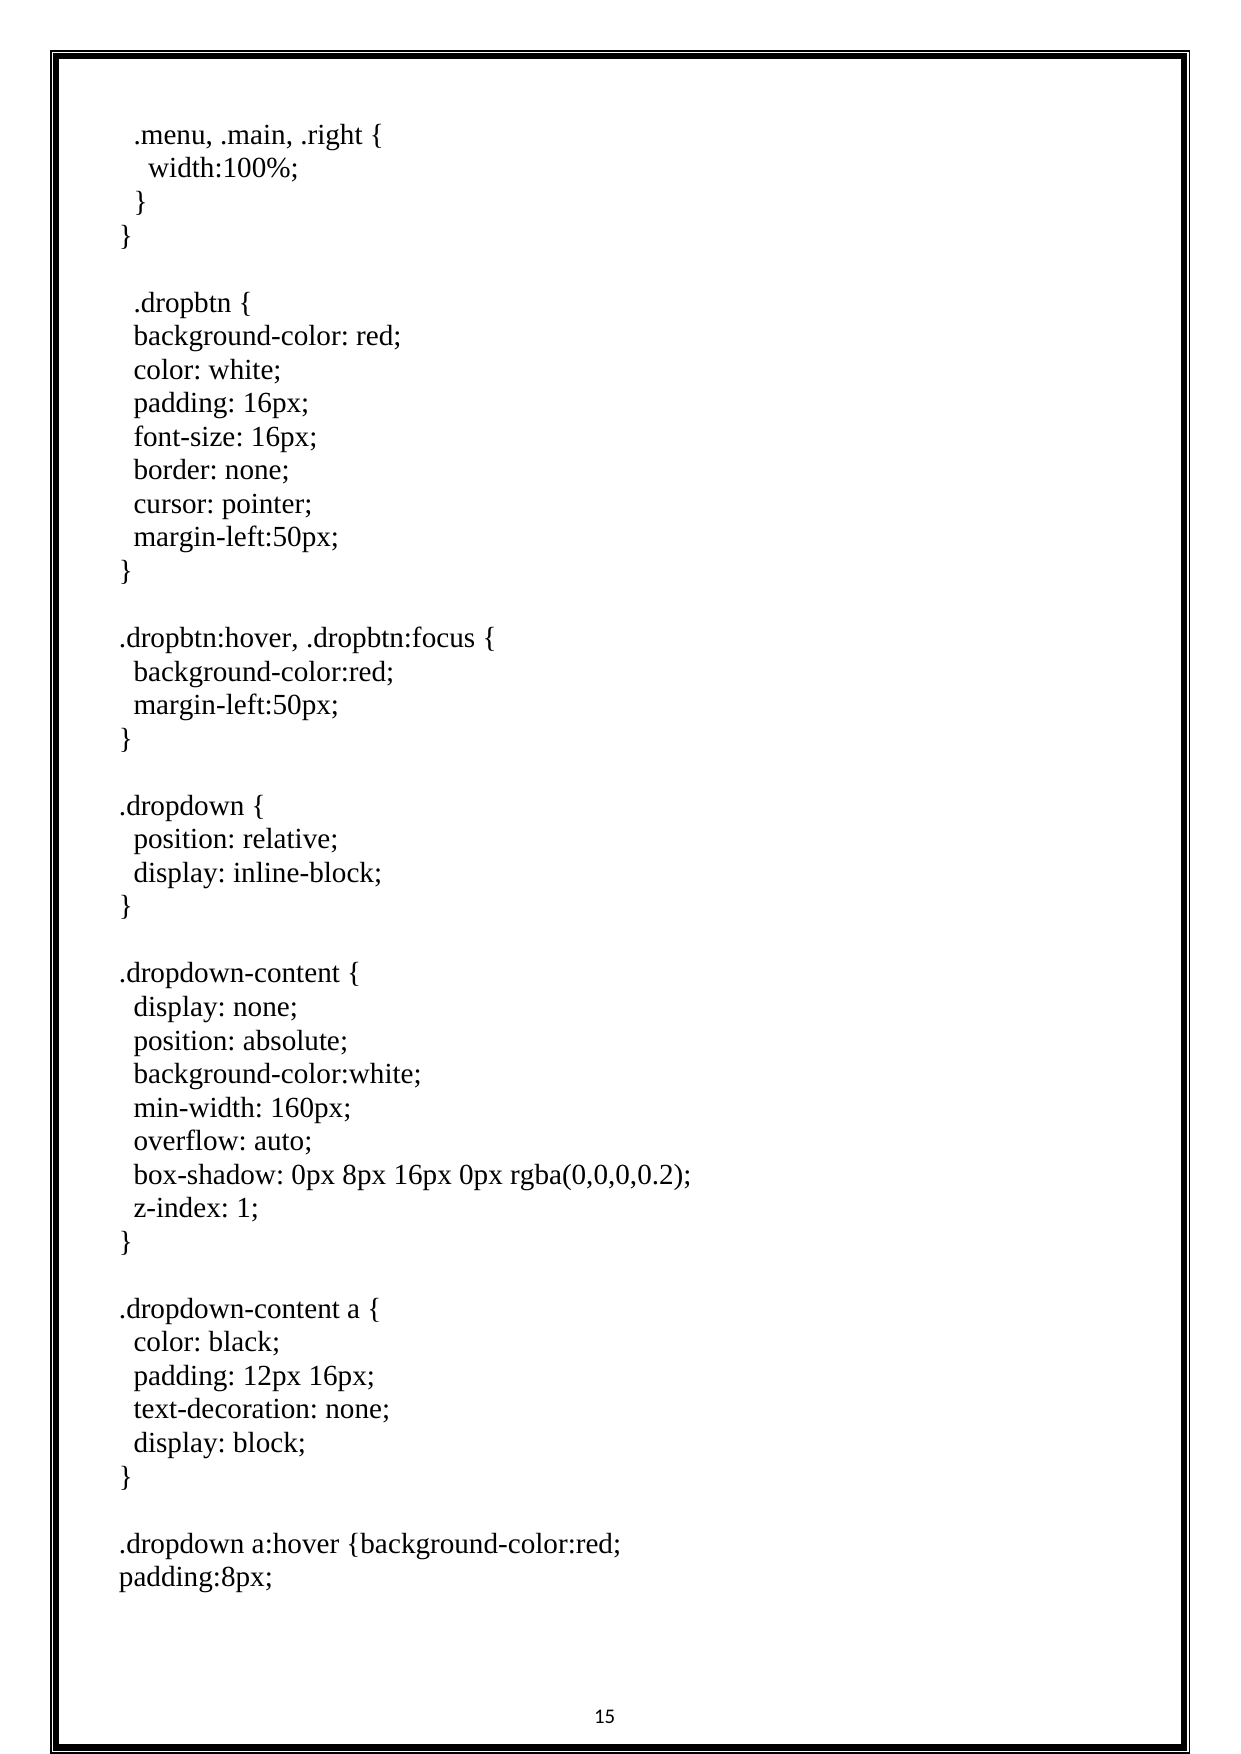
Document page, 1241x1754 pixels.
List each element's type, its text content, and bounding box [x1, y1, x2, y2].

text .dropdown-content a { [119, 1291, 1101, 1324]
text width:100%; [119, 151, 1101, 184]
text display: inline-block; [119, 855, 1101, 888]
text min-width: 160px; [119, 1090, 1101, 1123]
text } [119, 218, 1101, 251]
text font-size: 16px; [119, 419, 1101, 452]
text padding:8px; [119, 1559, 1101, 1593]
text border: none; [119, 452, 1101, 486]
text display: block; [119, 1425, 1101, 1459]
text .dropdown-content { [119, 956, 1101, 989]
text position: absolute; [119, 1023, 1101, 1056]
text } [119, 888, 1101, 922]
text background-color:red; [119, 654, 1101, 687]
text .menu, .main, .right { [119, 117, 1101, 151]
text cursor: pointer; [119, 486, 1101, 519]
text color: white; [119, 352, 1101, 385]
text color: black; [119, 1324, 1101, 1358]
text .dropdown { [119, 788, 1101, 821]
text .dropdown a:hover {background-color:red; [119, 1526, 1101, 1559]
text background-color: red; [119, 318, 1101, 352]
text overflow: auto; [119, 1123, 1101, 1157]
text margin-left:50px; [119, 687, 1101, 721]
text background-color:white; [119, 1056, 1101, 1090]
text position: relative; [119, 821, 1101, 855]
text .dropbtn { [119, 285, 1101, 318]
text margin-left:50px; [119, 519, 1101, 553]
text .dropbtn:hover, .dropbtn:focus { [119, 620, 1101, 654]
text display: none; [119, 989, 1101, 1023]
text z-index: 1; [119, 1190, 1101, 1224]
text padding: 12px 16px; [119, 1358, 1101, 1392]
text box-shadow: 0px 8px 16px 0px rgba(0,0,0,0.2); [119, 1157, 1101, 1190]
text text-decoration: none; [119, 1392, 1101, 1425]
text } [119, 1459, 1101, 1492]
text } [119, 184, 1101, 218]
text } [119, 1224, 1101, 1257]
text } [119, 721, 1101, 754]
text } [119, 553, 1101, 587]
text padding: 16px; [119, 385, 1101, 419]
